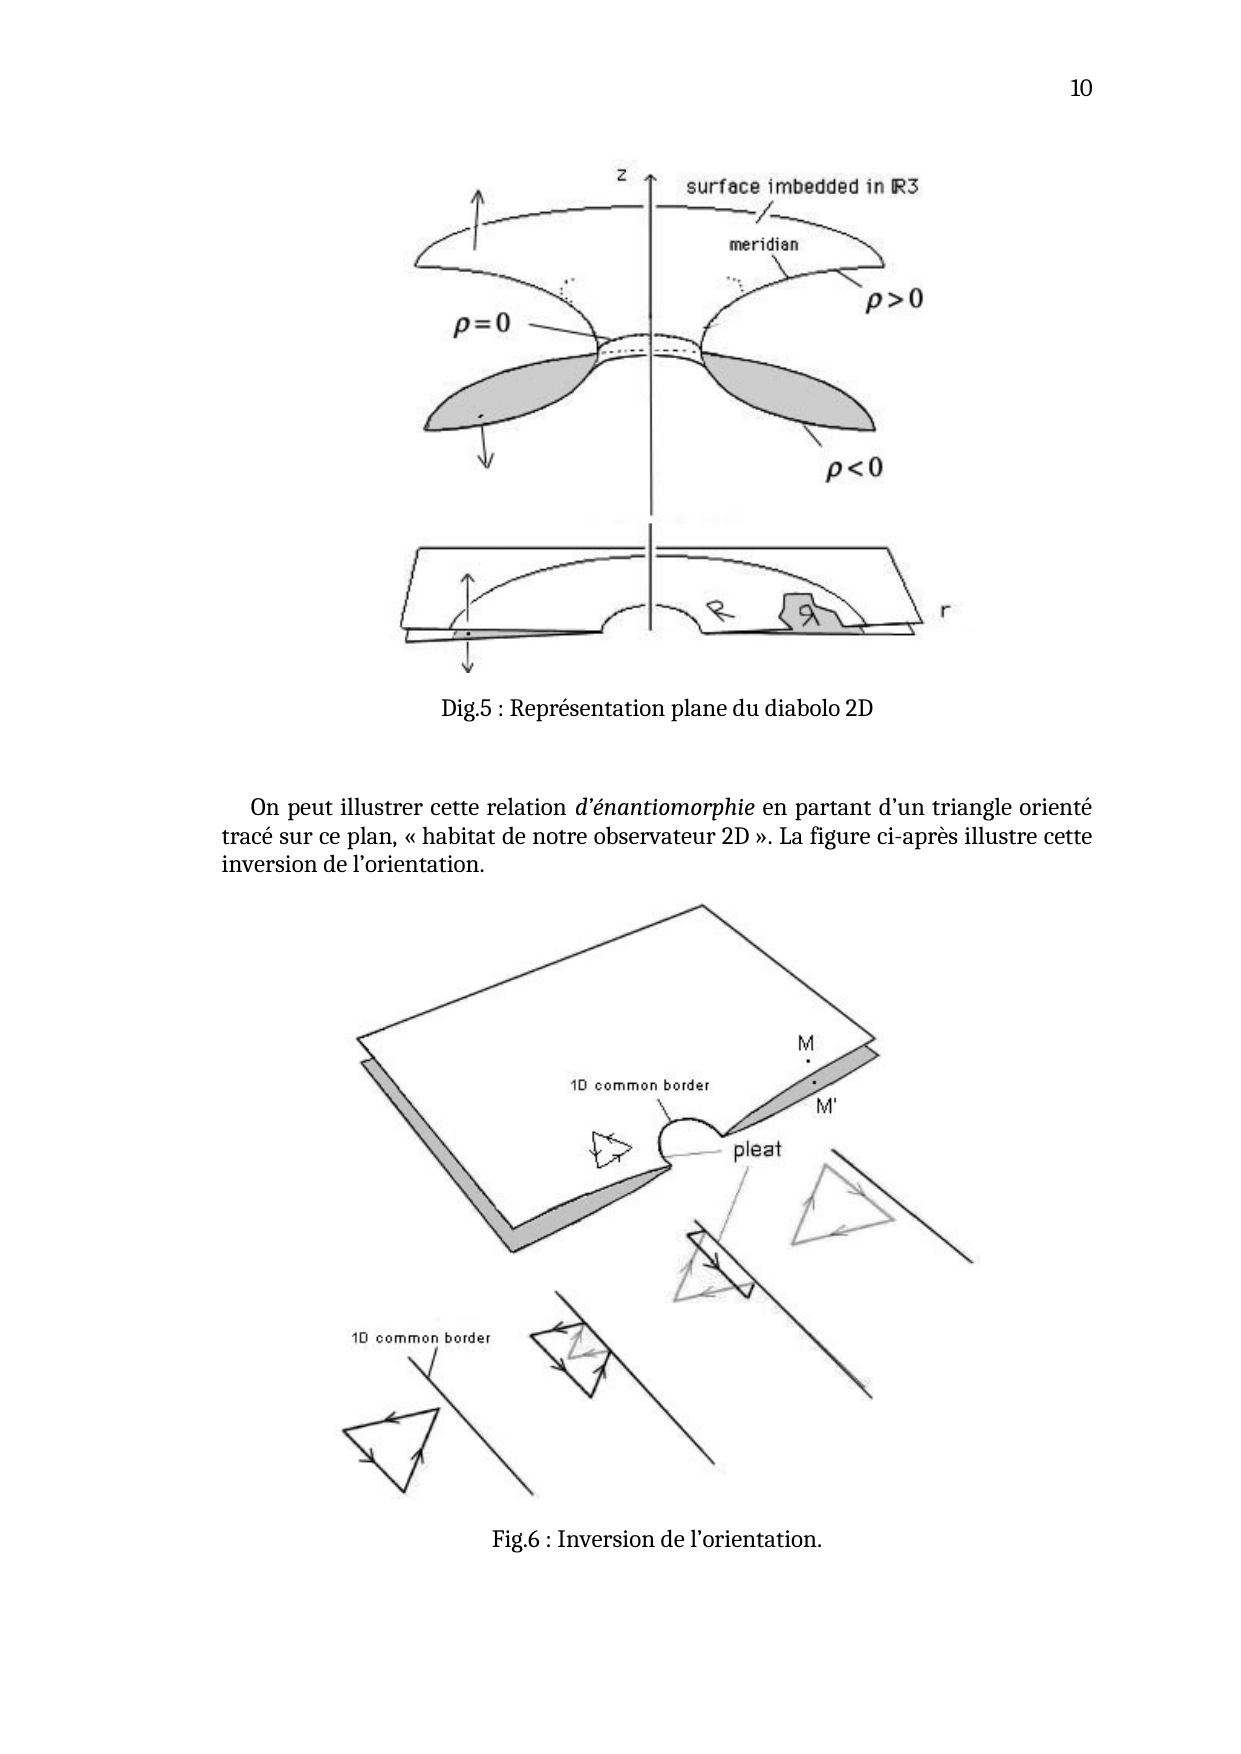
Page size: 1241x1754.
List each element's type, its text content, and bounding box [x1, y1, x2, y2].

text Fig.6 : Inversion de l’orientation. [221, 1525, 1093, 1553]
text Dig.5 : Représentation plane du diabolo 2D [221, 694, 1093, 722]
picture [326, 147, 988, 673]
picture [334, 900, 980, 1504]
text On peut illustrer cette relation d’énantiomorphie en partant d’un triangle orienté tracé sur ce plan, « habitat de notre observateur 2D ». La figure ci-après illustre cette inversion de l’orientation. [221, 793, 1093, 879]
